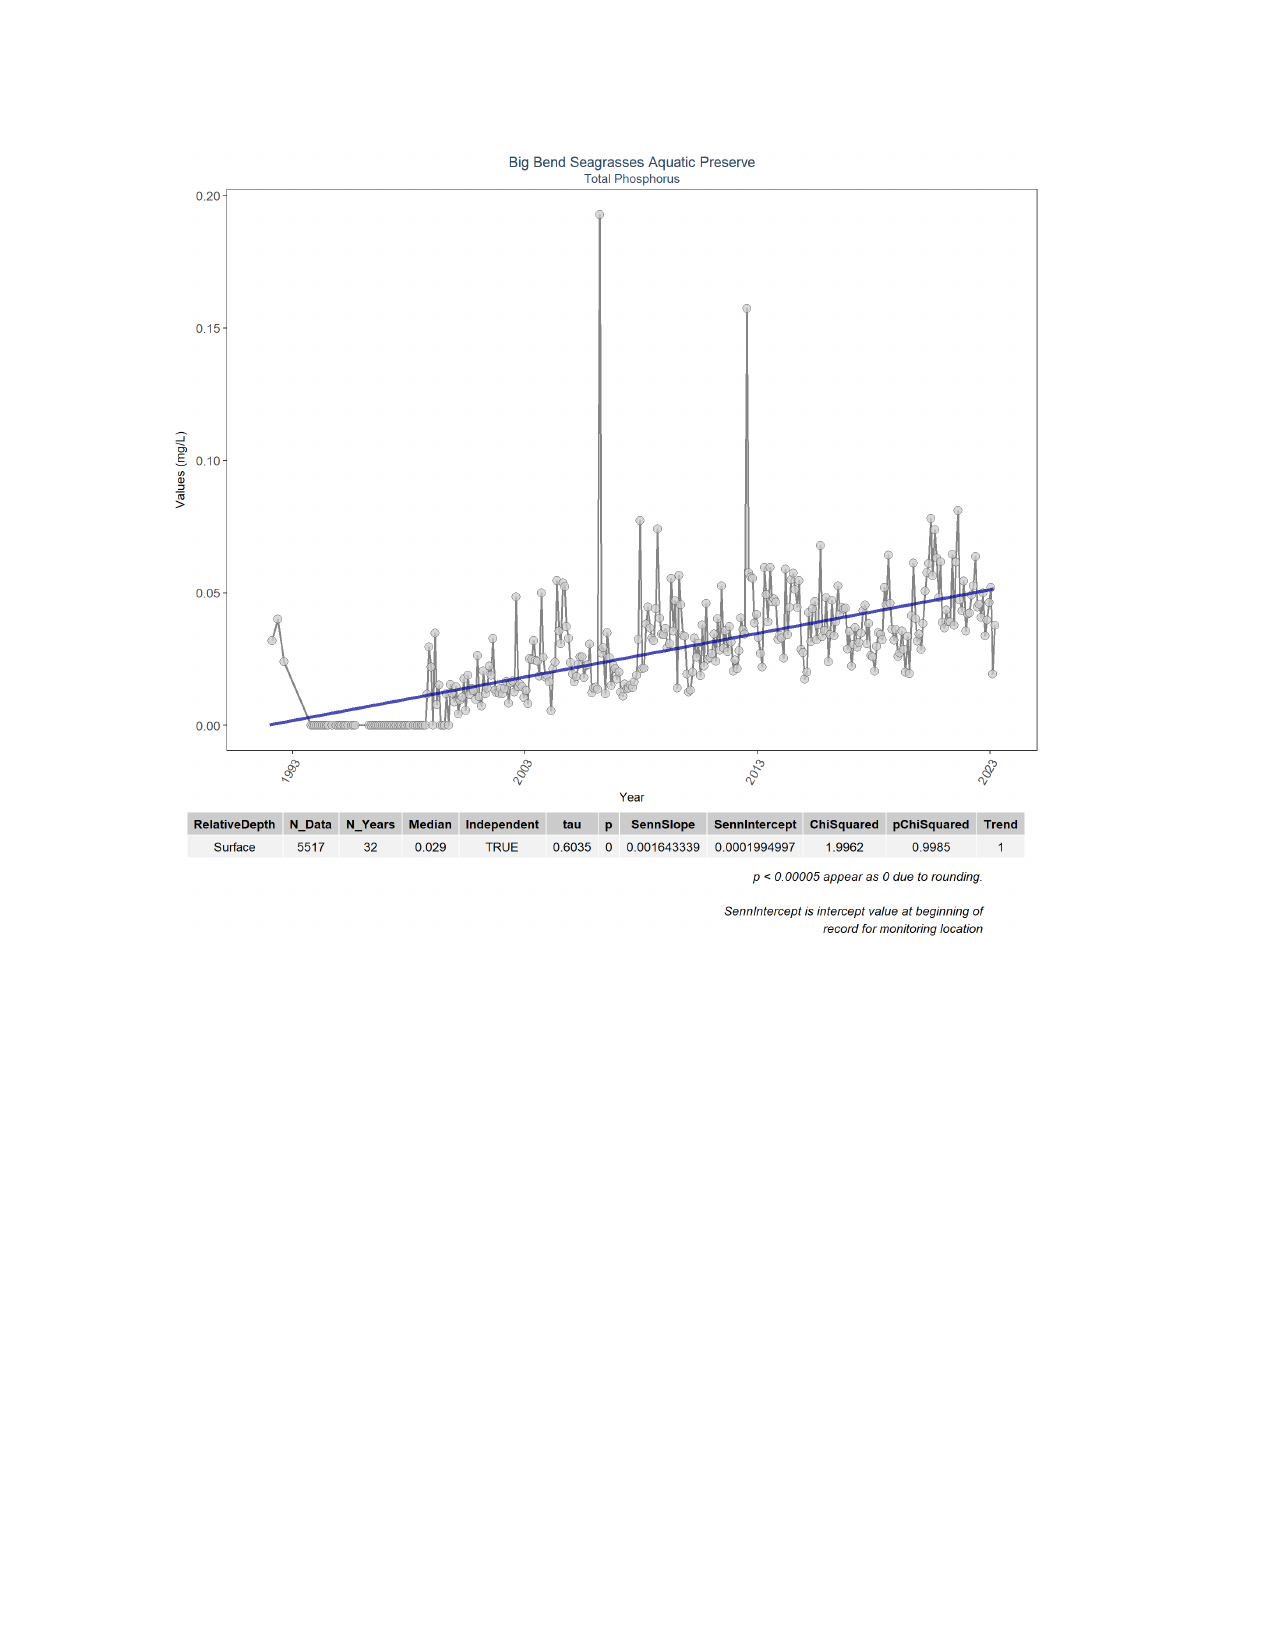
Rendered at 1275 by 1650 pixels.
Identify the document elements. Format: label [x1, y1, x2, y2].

picture [168, 150, 1044, 938]
